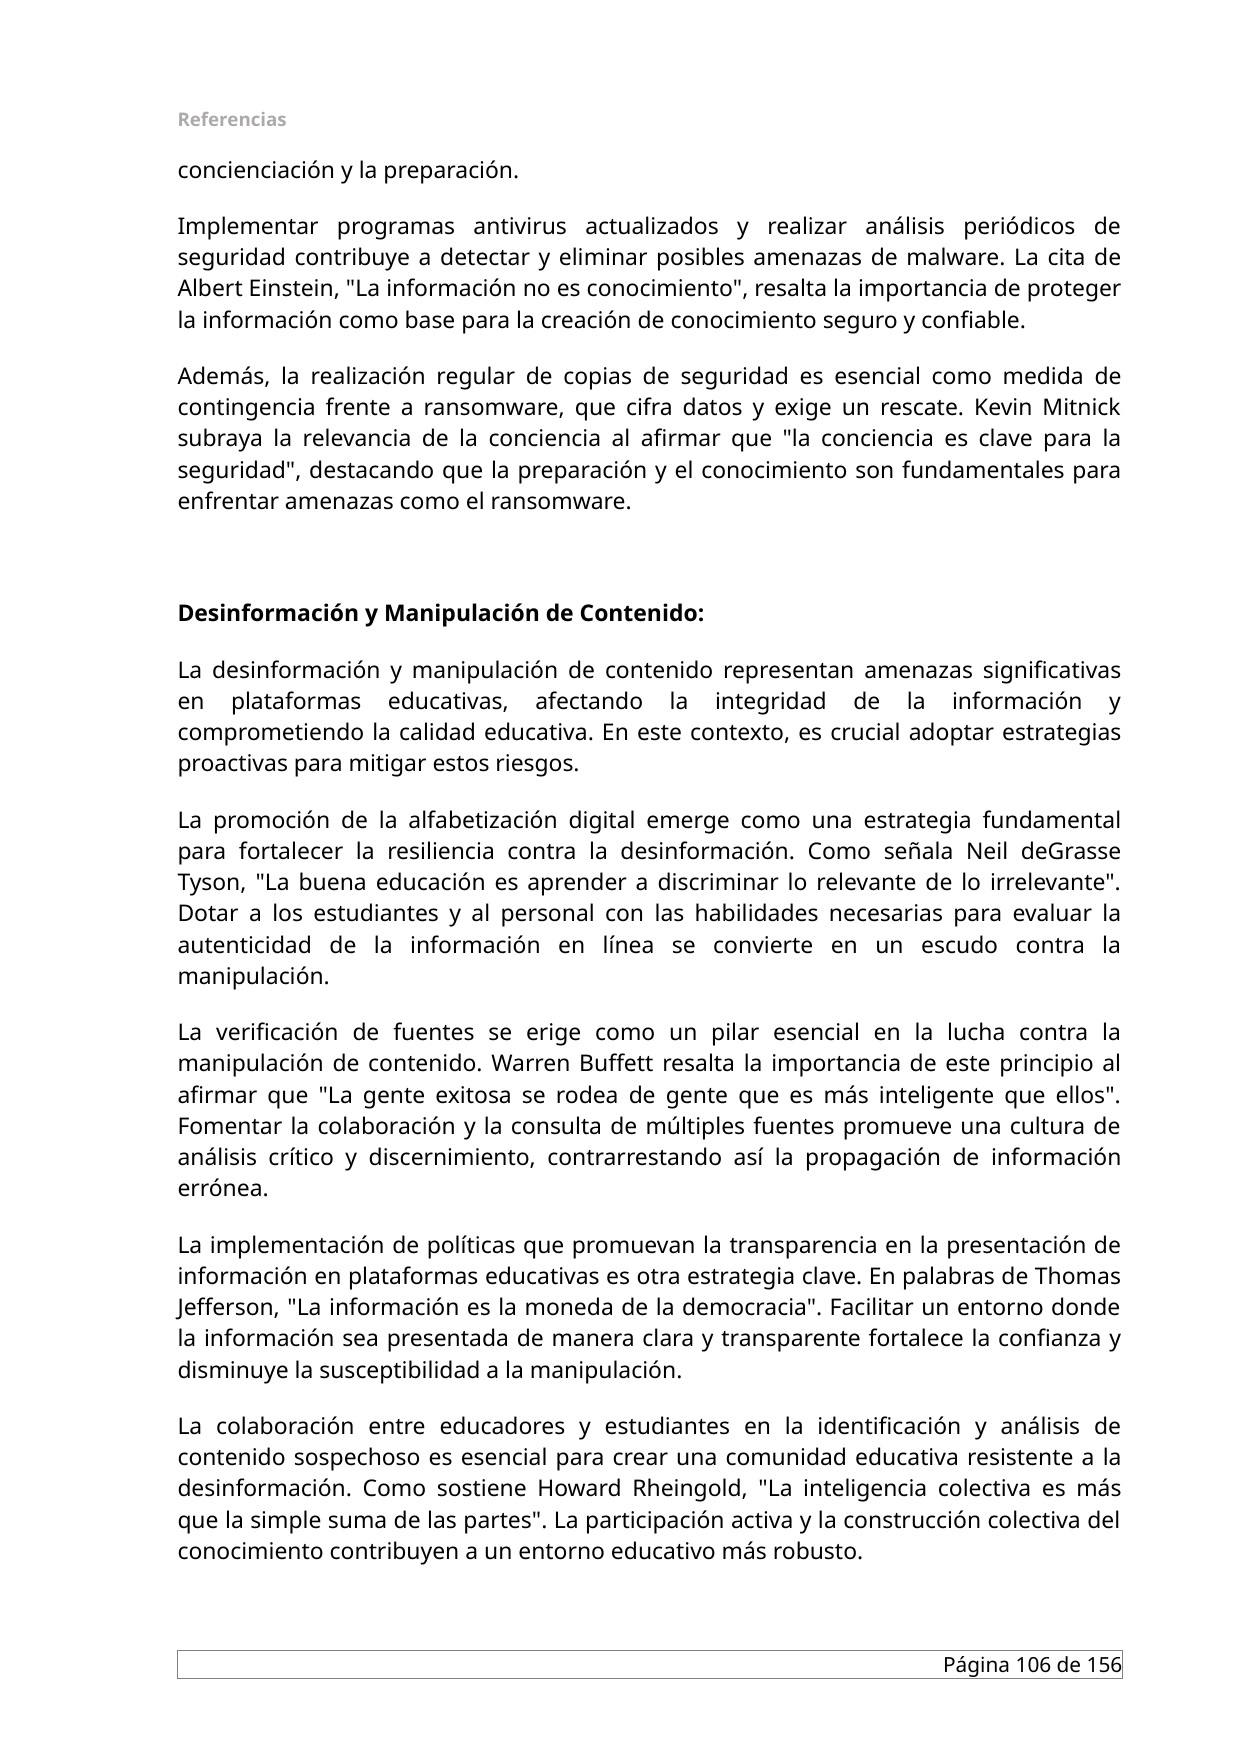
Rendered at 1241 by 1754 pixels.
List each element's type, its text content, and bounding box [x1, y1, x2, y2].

text La implementación de políticas que promuevan la transparencia en la presentación de información en plataformas educativas es otra estrategia clave. En palabras de Thomas Jefferson, "La información es la moneda de la democracia". Facilitar un entorno donde la información sea presentada de manera clara y transparente fortalece la confianza y disminuye la susceptibilidad a la manipulación. [177, 1228, 1122, 1385]
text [177, 153, 1122, 185]
text La verificación de fuentes se erige como un pilar esencial en la lucha contra la manipulación de contenido. Warren Buffett resalta la importancia de este principio al afirmar que "La gente exitosa se rodea de gente que es más inteligente que ellos". Fomentar la colaboración y la consulta de múltiples fuentes promueve una cultura de análisis crítico y discernimiento, contrarrestando así la propagación de información errónea. [177, 1016, 1122, 1203]
text La desinformación y manipulación de contenido representan amenazas significativas en plataformas educativas, afectando la integridad de la información y comprometiendo la calidad educativa. En este contexto, es crucial adoptar estrategias proactivas para mitigar estos riesgos. [177, 653, 1122, 778]
text Además, la realización regular de copias de seguridad es esencial como medida de contingencia frente a ransomware, que cifra datos y exige un rescate. Kevin Mitnick subraya la relevancia de la conciencia al afirmar que "la conciencia es clave para la seguridad", destacando que la preparación y el conocimiento son fundamentales para enfrentar amenazas como el ransomware. [177, 360, 1122, 516]
text Desinformación y Manipulación de Contenido: [177, 597, 1122, 628]
text La colaboración entre educadores y estudiantes en la identificación y análisis de contenido sospechoso es esencial para crear una comunidad educativa resistente a la desinformación. Como sostiene Howard Rheingold, "La inteligencia colectiva es más que la simple suma de las partes". La participación activa y la construcción colectiva del conocimiento contribuyen a un entorno educativo más robusto. [177, 1410, 1122, 1566]
text Implementar programas antivirus actualizados y realizar análisis periódicos de seguridad contribuye a detectar y eliminar posibles amenazas de malware. La cita de Albert Einstein, "La información no es conocimiento", resalta la importancia de proteger la información como base para la creación de conocimiento seguro y confiable. [177, 210, 1122, 335]
text La promoción de la alfabetización digital emerge como una estrategia fundamental para fortalecer la resiliencia contra la desinformación. Como señala Neil deGrasse Tyson, "La buena educación es aprender a discriminar lo relevante de lo irrelevante". Dotar a los estudiantes y al personal con las habilidades necesarias para evaluar la autenticidad de la información en línea se convierte en un escudo contra la manipulación. [177, 803, 1122, 991]
